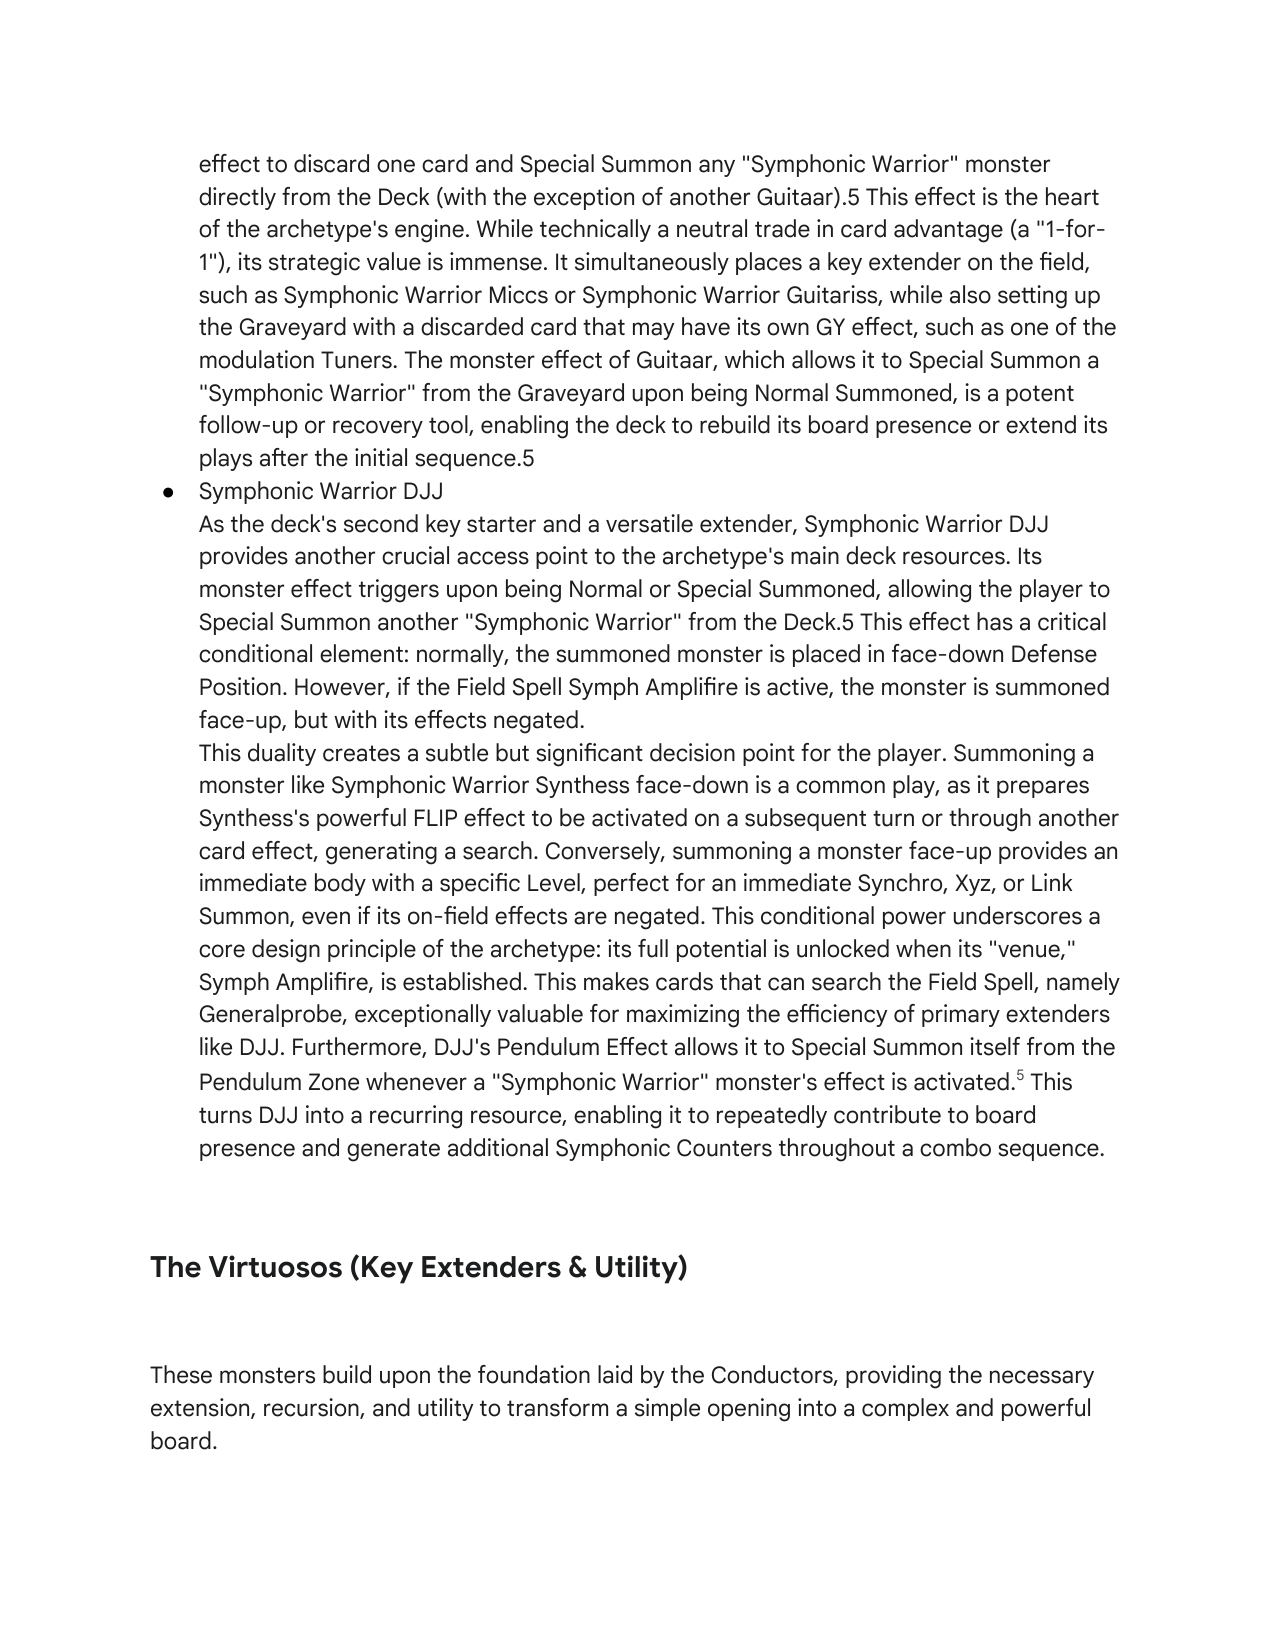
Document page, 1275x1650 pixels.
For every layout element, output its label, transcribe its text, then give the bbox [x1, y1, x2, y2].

list Symphonic Warrior DJJ As the deck's second key starter and a versatile extender, Symphonic Warrior DJJ provides another crucial access point to the archetype's main deck resources. Its monster effect triggers upon being Normal or Special Summoned, allowing the player to Special Summon another "Symphonic Warrior" from the Deck.5 This effect has a critical conditional element: normally, the summoned monster is placed in face-down Defense Position. However, if the Field Spell Symph Amplifire is active, the monster is summoned face-up, but with its effects negated. This duality creates a subtle but significant decision point for the player. Summoning a monster like Symphonic Warrior Synthess face-down is a common play, as it prepares Synthess's powerful FLIP effect to be activated on a subsequent turn or through another card effect, generating a search. Conversely, summoning a monster face-up provides an immediate body with a specific Level, perfect for an immediate Synchro, Xyz, or Link Summon, even if its on-field effects are negated. This conditional power underscores a core design principle of the archetype: its full potential is unlocked when its "venue," Symph Amplifire, is established. This makes cards that can search the Field Spell, namely Generalprobe, exceptionally valuable for maximizing the efficiency of primary extenders like DJJ. Furthermore, DJJ's Pendulum Effect allows it to Special Summon itself from the Pendulum Zone whenever a "Symphonic Warrior" monster's effect is activated.5 This turns DJJ into a recurring resource, enabling it to repeatedly contribute to board presence and generate additional Symphonic Counters throughout a combo sequence. [161, 477, 1125, 1163]
subtitle The Virtuosos (Key Extenders & Utility) [150, 1250, 1125, 1286]
text These monsters build upon the foundation laid by the Conductors, providing the necessary extension, recursion, and utility to transform a simple opening into a complex and powerful board. [150, 1362, 1125, 1456]
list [161, 150, 1125, 473]
